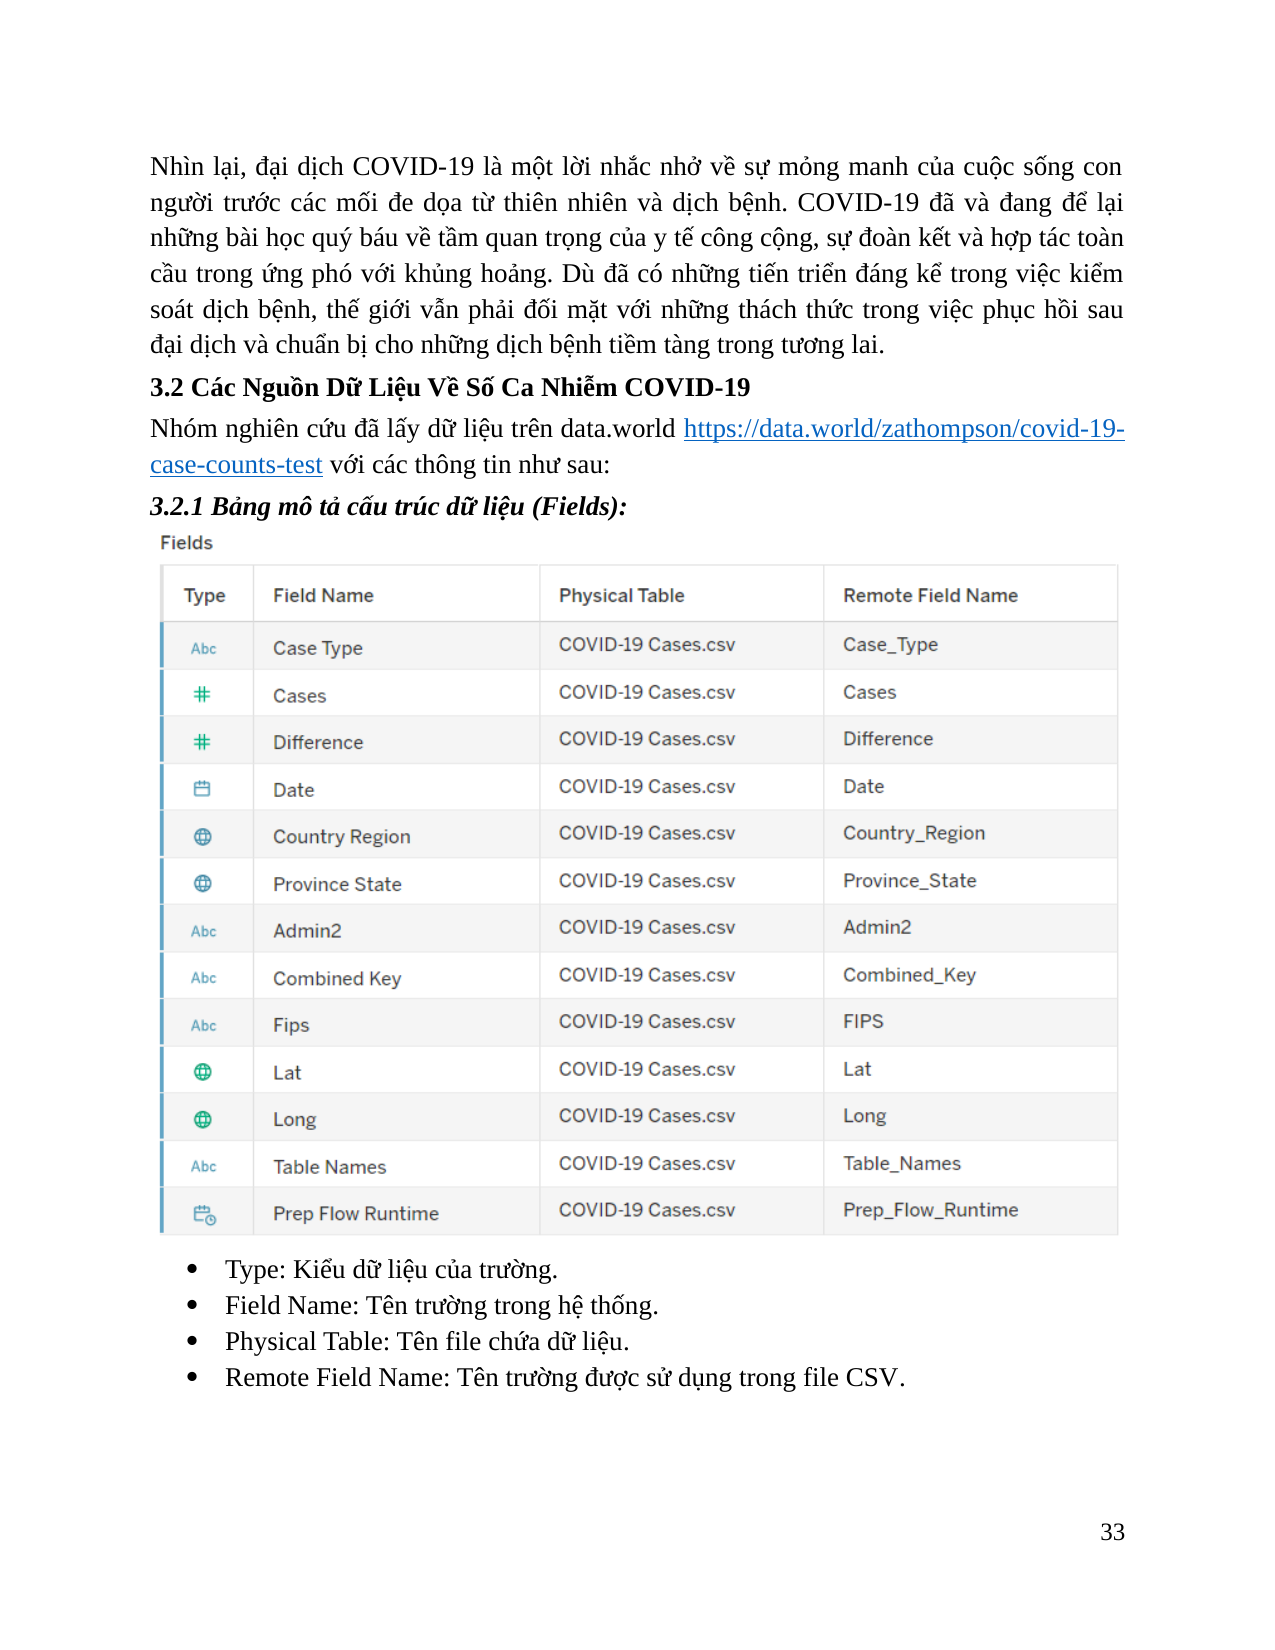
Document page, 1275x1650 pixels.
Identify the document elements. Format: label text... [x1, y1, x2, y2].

list Field Name: Tên trường trong hệ thống. [187, 1289, 1125, 1321]
picture [150, 523, 1125, 1243]
list Physical Table: Tên file chứa dữ liệu. [187, 1325, 1125, 1357]
list Type: Kiểu dữ liệu của trường. [187, 1253, 1125, 1285]
subtitle 3.2 Các Nguồn Dữ Liệu Về Số Ca Nhiễm COVID-19 [150, 371, 1125, 402]
text Nhìn lại, đại dịch COVID-19 là một lời nhắc nhở về sự mỏng manh của cuộc sống con người trước các mối đe dọa từ thiên nhiên và dịch bệnh. COVID-19 đã và đang để lại những bài học quý báu về tầm quan trọng của y tế công cộng, sự đoàn kết và hợp tác toàn cầu trong ứng phó với khủng hoảng. Dù đã có những tiến triển đáng kể trong việc kiểm soát dịch bệnh, thế giới vẫn phải đối mặt với những thách thức trong việc phục hồi sau đại dịch và chuẩn bị cho những dịch bệnh tiềm tàng trong tương lai. [150, 150, 1125, 360]
subtitle 3.2.1 Bảng mô tả cấu trúc dữ liệu (Fields): [150, 490, 1125, 521]
list Remote Field Name: Tên trường được sử dụng trong file CSV. [187, 1361, 1125, 1392]
text Nhóm nghiên cứu đã lấy dữ liệu trên data.world https://data.world/zathompson/covid-19-case-counts-test với các thông tin như sau: [150, 413, 1125, 479]
